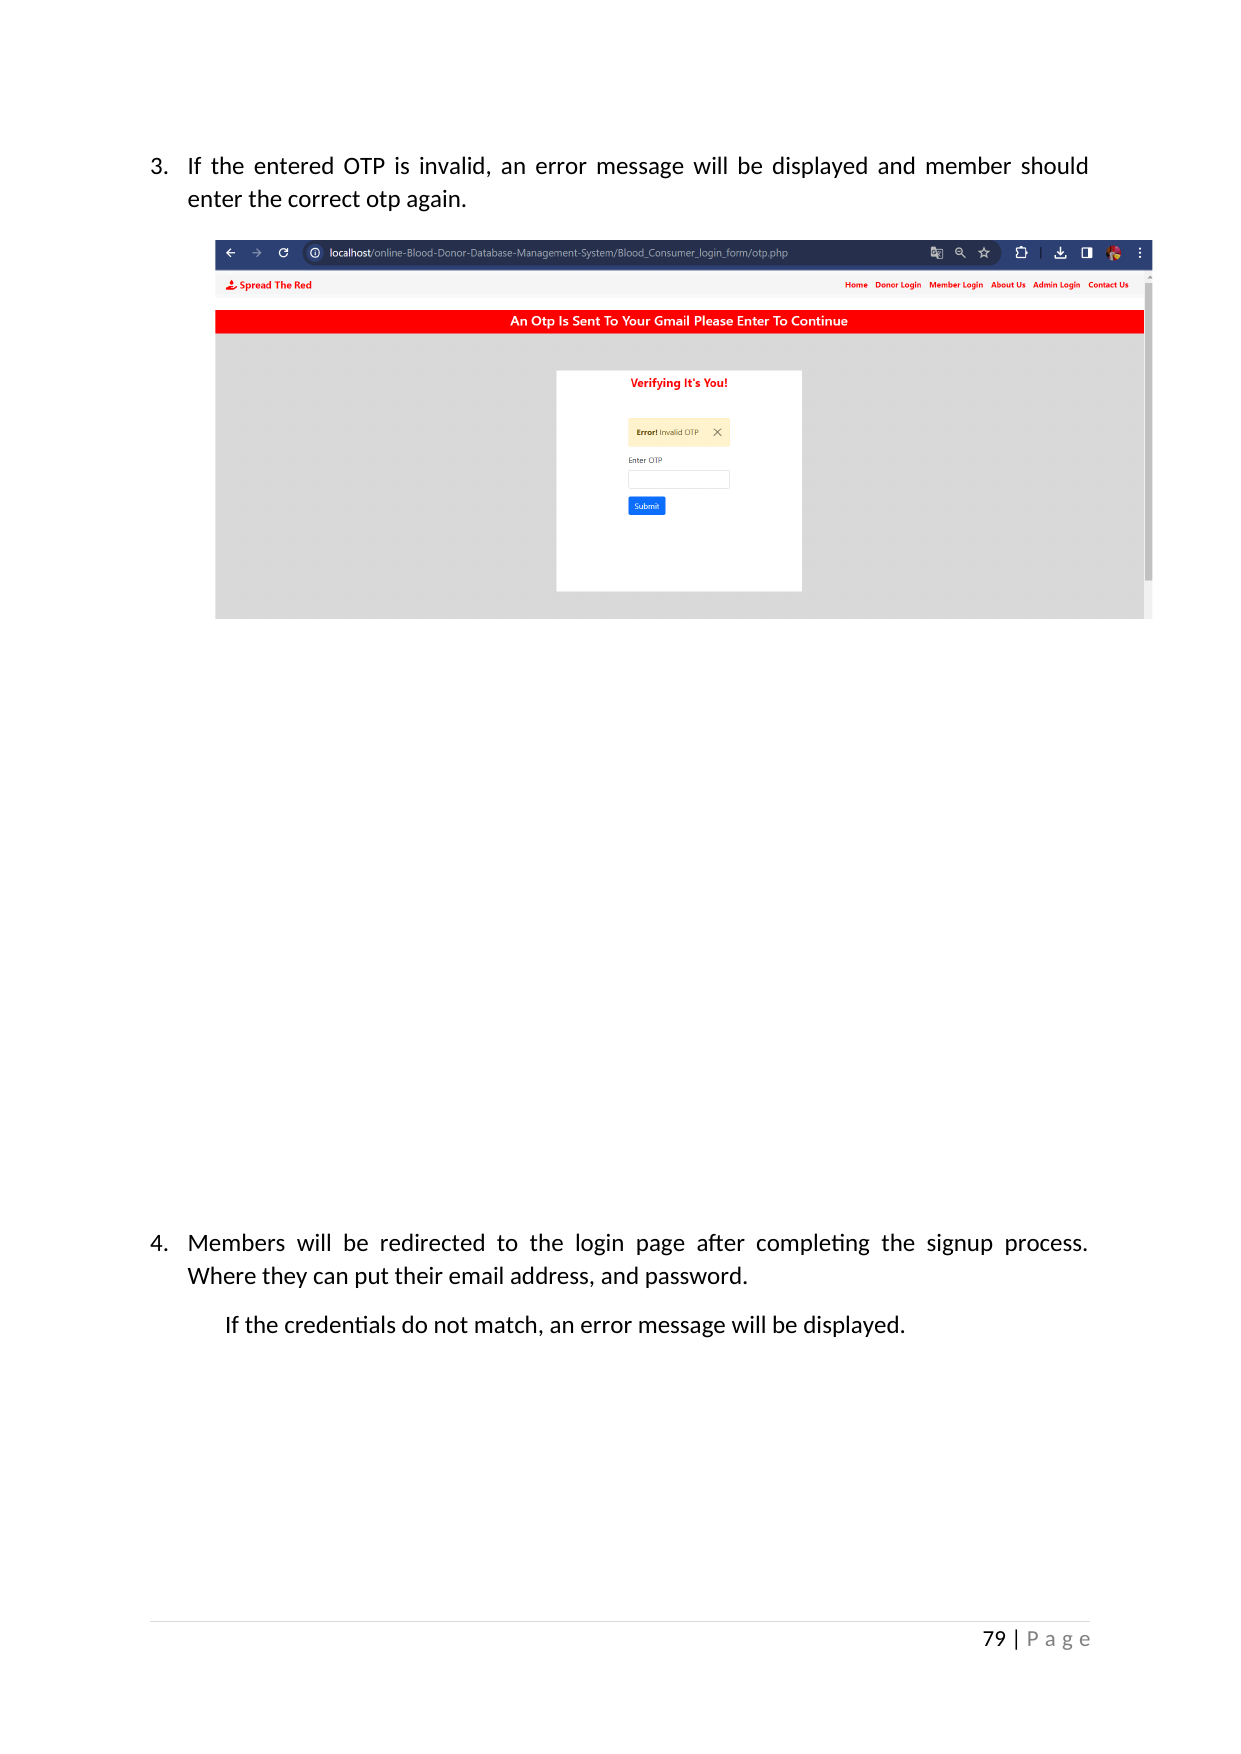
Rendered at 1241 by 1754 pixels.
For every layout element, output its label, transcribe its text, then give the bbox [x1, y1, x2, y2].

picture [215, 240, 1152, 618]
list Members will be redirected to the login page after completing the signup process. Where they can put their email address, and password. [150, 1227, 1090, 1291]
text If the credentials do not match, an error message will be displayed. [225, 1309, 1090, 1340]
list If the entered OTP is invalid, an error message will be displayed and member should enter the correct otp again. [150, 150, 1090, 213]
